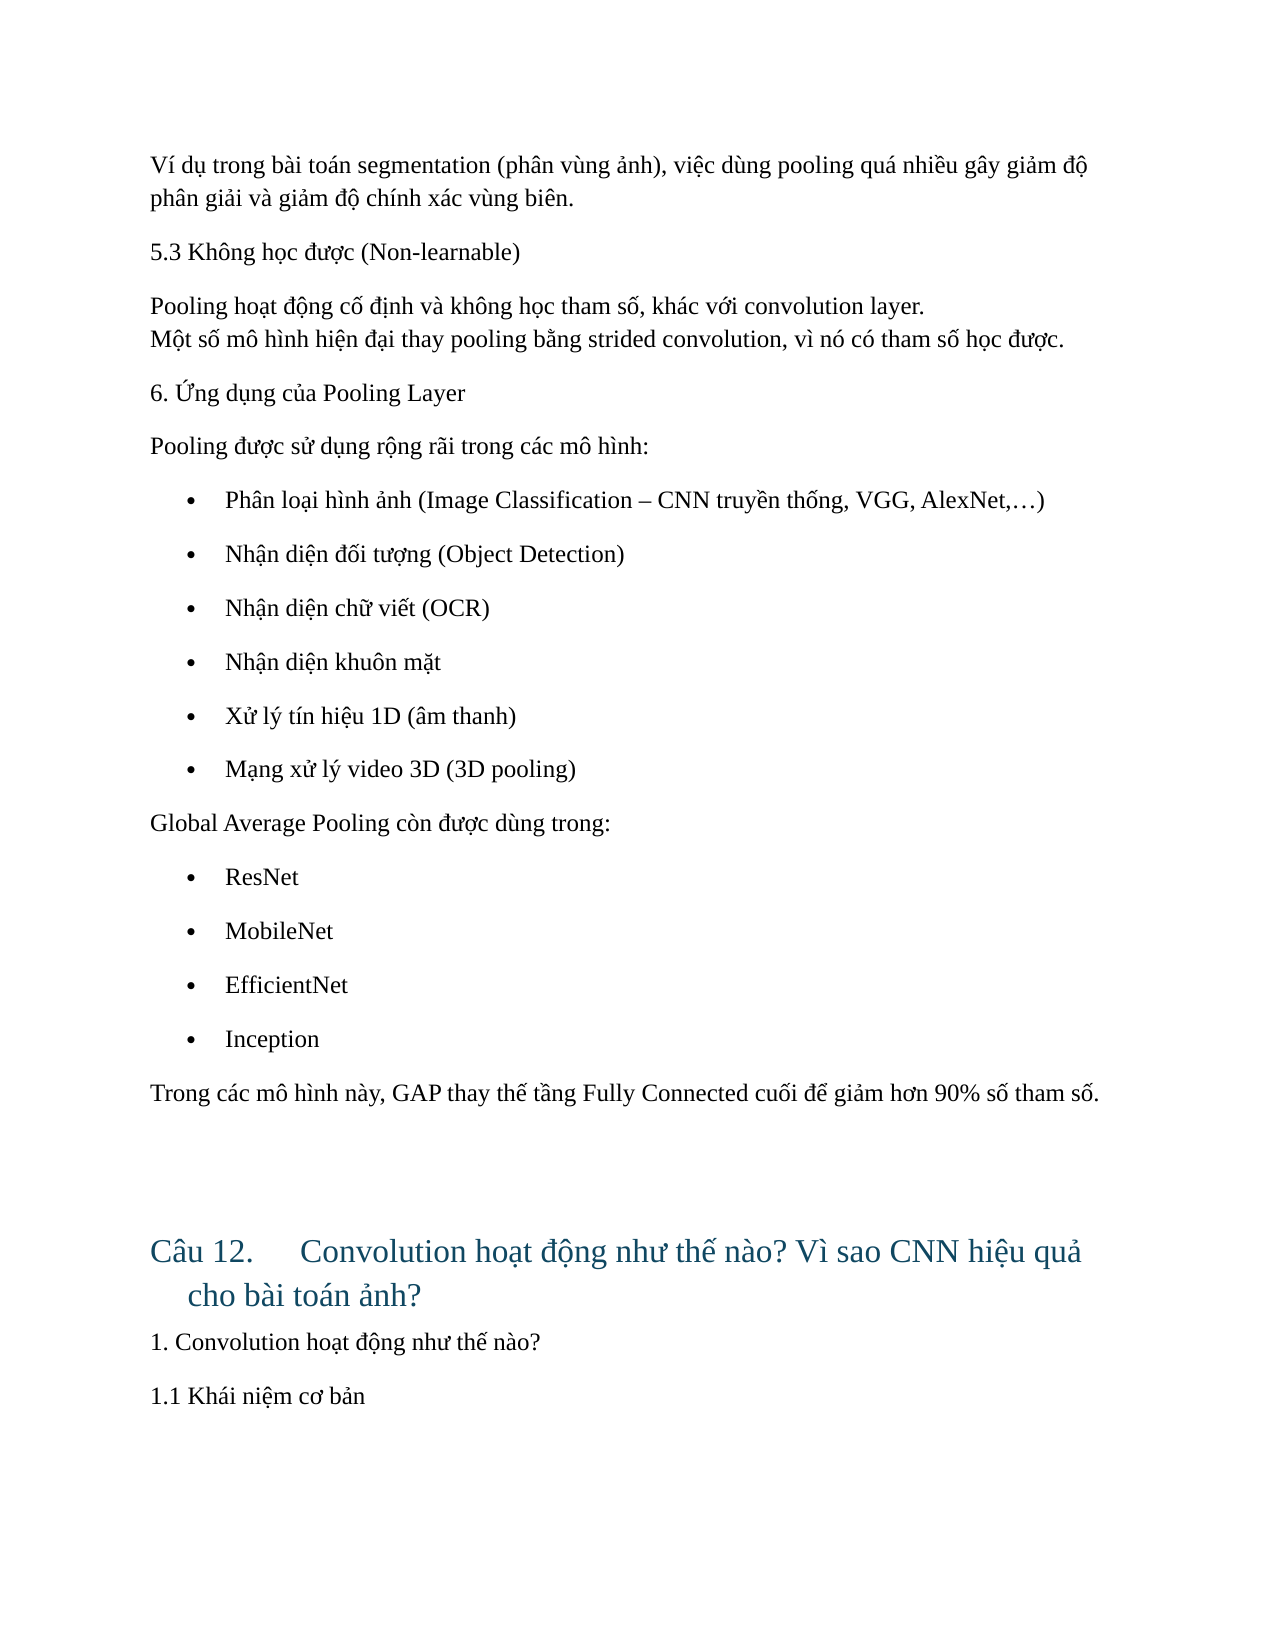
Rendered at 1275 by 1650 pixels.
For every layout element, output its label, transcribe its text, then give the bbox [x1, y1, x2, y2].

subtitle Convolution hoạt động như thế nào? Vì sao CNN hiệu quả cho bài toán ảnh? [150, 1231, 1125, 1313]
list Mạng xử lý video 3D (3D pooling) [187, 754, 1125, 783]
text 1. Convolution hoạt động như thế nào? [150, 1327, 1125, 1356]
list EfficientNet [187, 970, 1125, 999]
text Trong các mô hình này, GAP thay thế tầng Fully Connected cuối để giảm hơn 90% số tham số. [150, 1078, 1125, 1106]
list Nhận diện khuôn mặt [187, 647, 1125, 676]
list Inception [187, 1024, 1125, 1053]
list Nhận diện chữ viết (OCR) [187, 593, 1125, 622]
text Ví dụ trong bài toán segmentation (phân vùng ảnh), việc dùng pooling quá nhiều gây giảm độ phân giải và giảm độ chính xác vùng biên. [150, 150, 1125, 212]
list Nhận diện đối tượng (Object Detection) [187, 539, 1125, 568]
text 5.3 Không học được (Non-learnable) [150, 237, 1125, 266]
text 1.1 Khái niệm cơ bản [150, 1381, 1125, 1410]
text Global Average Pooling còn được dùng trong: [150, 808, 1125, 837]
list ResNet [187, 862, 1125, 891]
list Phân loại hình ảnh (Image Classification – CNN truyền thống, VGG, AlexNet,…) [187, 485, 1125, 514]
text Pooling được sử dụng rộng rãi trong các mô hình: [150, 431, 1125, 460]
text 6. Ứng dụng của Pooling Layer [150, 378, 1125, 406]
list MobileNet [187, 916, 1125, 945]
list Xử lý tín hiệu 1D (âm thanh) [187, 701, 1125, 729]
text Pooling hoạt động cố định và không học tham số, khác với convolution layer. Một số mô hình hiện đại thay pooling bằng strided convolution, vì nó có tham số học được. [150, 291, 1125, 352]
